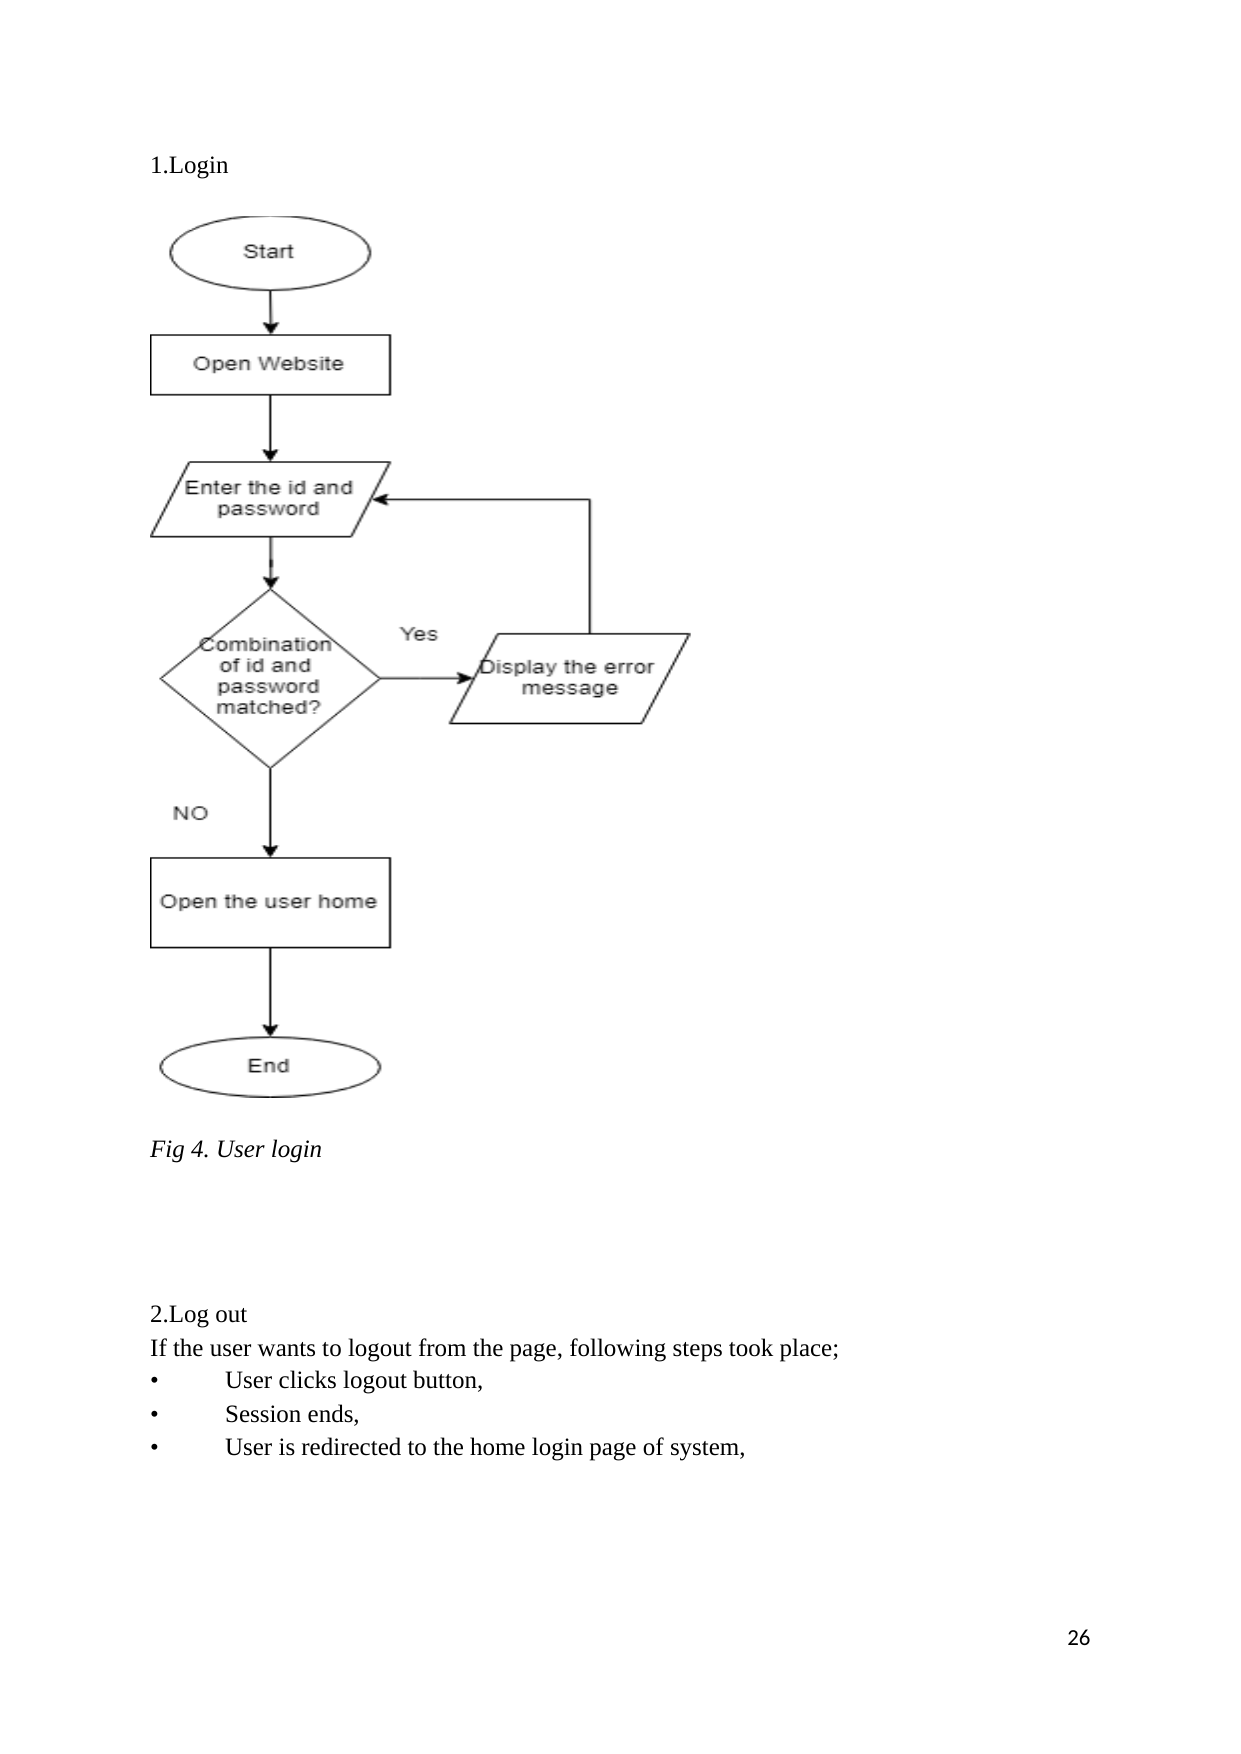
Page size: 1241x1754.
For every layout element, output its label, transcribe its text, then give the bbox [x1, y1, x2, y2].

text 2.Log out [150, 1299, 1090, 1328]
text If the user wants to logout from the page, following steps took place; [150, 1333, 1090, 1361]
text Fig 4. User login [150, 1134, 1090, 1163]
text • Session ends, [150, 1399, 1090, 1427]
text 1.Login [150, 150, 1090, 179]
text • User is redirected to the home login page of system, [150, 1432, 1090, 1460]
text • User clicks logout button, [150, 1366, 1090, 1394]
picture [150, 216, 691, 1098]
